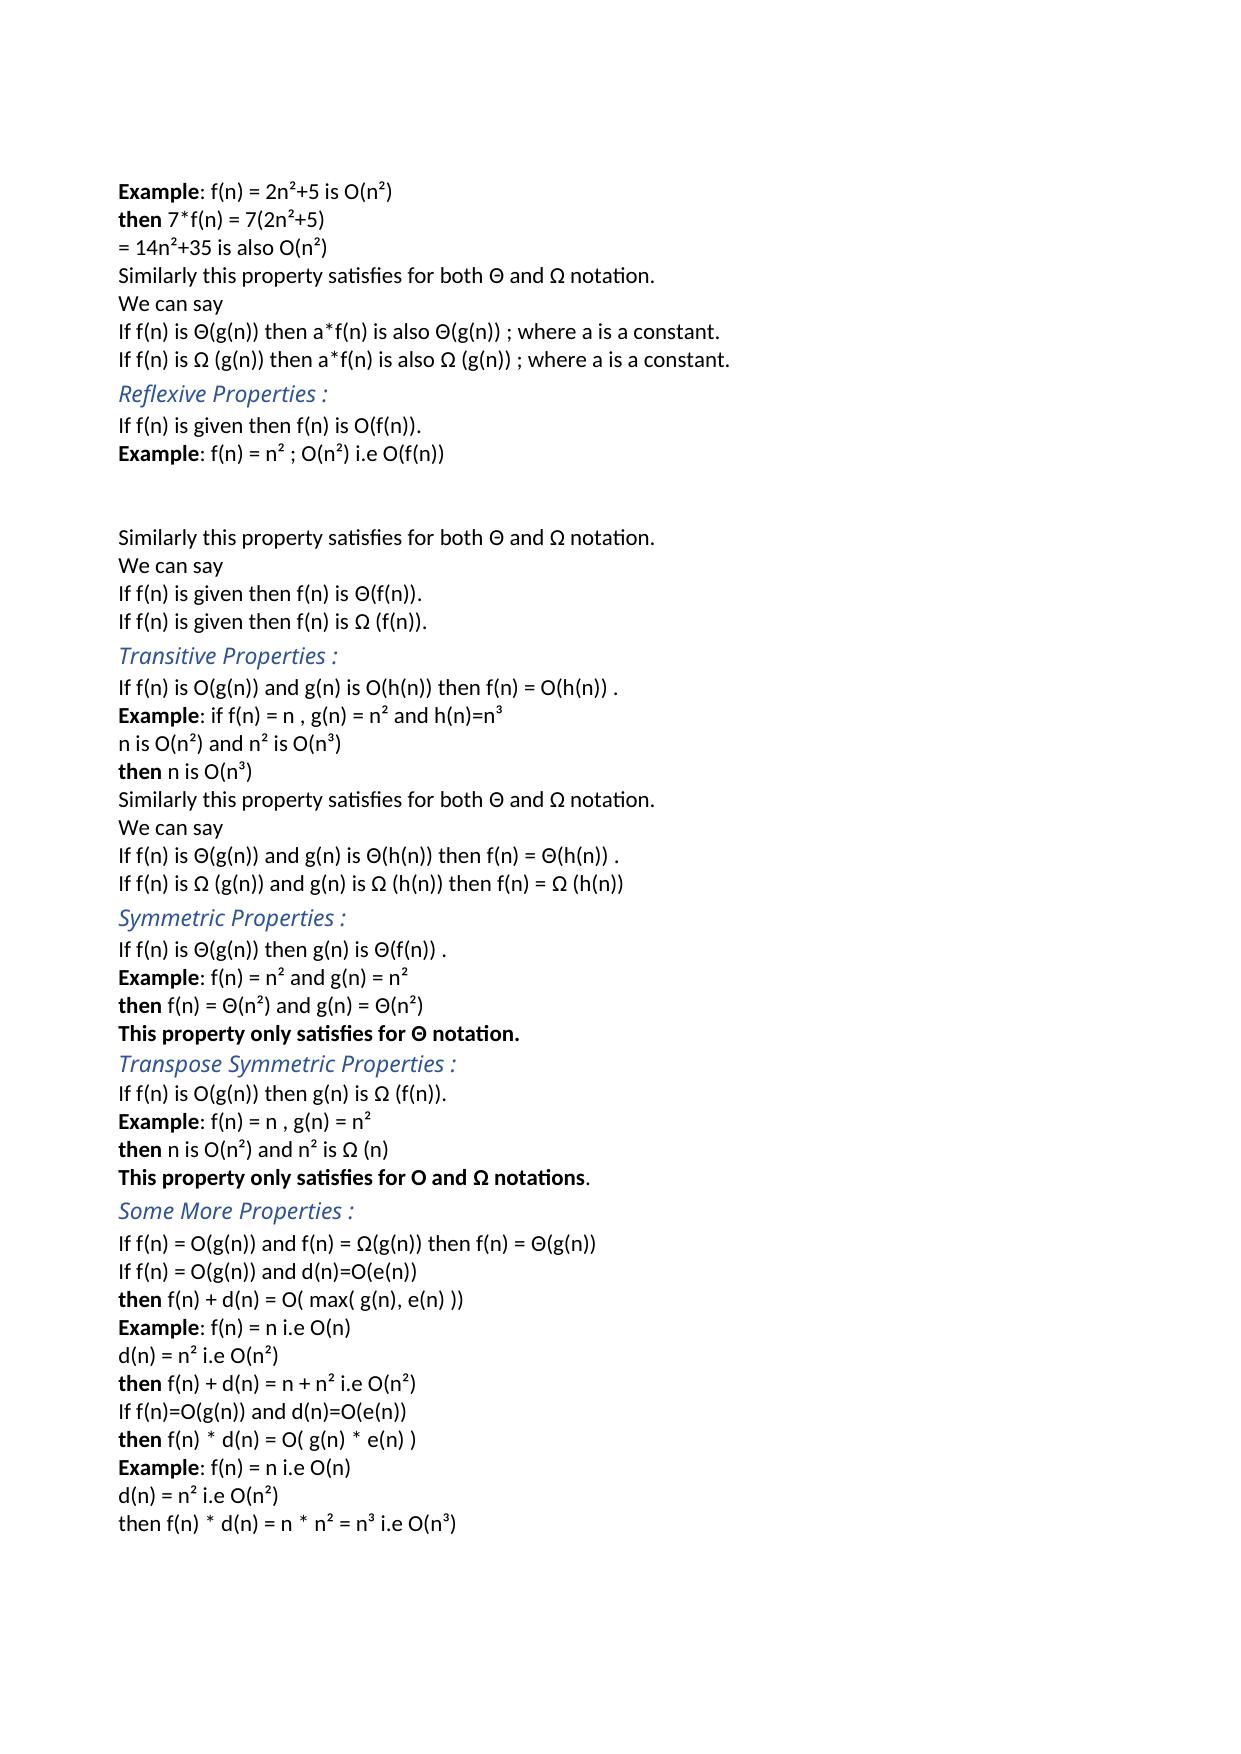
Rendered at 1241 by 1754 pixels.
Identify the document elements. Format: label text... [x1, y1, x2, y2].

text If f(n) is O(g(n)) and g(n) is O(h(n)) then f(n) = O(h(n)) . [118, 673, 1122, 701]
text Similarly this property satisfies for both Θ and Ω notation. We can say If f(n) is given then f(n) is Θ(f(n)). If f(n) is given then f(n) is Ω (f(n)). [118, 523, 1122, 635]
text Similarly this property satisfies for both Θ and Ω notation. We can say If f(n) is Θ(g(n)) and g(n) is Θ(h(n)) then f(n) = Θ(h(n)) . If f(n) is Ω (g(n)) and g(n) is Ω (h(n)) then f(n) = Ω (h(n)) [118, 785, 1122, 897]
text Example: if f(n) = n , g(n) = n² and h(n)=n³ n is O(n²) and n² is O(n³) then n is O(n³) [118, 701, 1122, 785]
text If f(n)=O(g(n)) and d(n)=O(e(n)) then f(n) * d(n) = O( g(n) * e(n) ) Example: f(n) = n i.e O(n) d(n) = n² i.e O(n²) then f(n) * d(n) = n * n² = n³ i.e O(n³) [118, 1397, 1122, 1537]
subtitle Symmetric Properties : [118, 902, 1122, 933]
text Example: f(n) = n² and g(n) = n² then f(n) = Θ(n²) and g(n) = Θ(n²) [118, 963, 1122, 1019]
text If f(n) is given then f(n) is O(f(n)). [118, 411, 1122, 439]
text Similarly this property satisfies for both Θ and Ω notation. We can say If f(n) is Θ(g(n)) then a*f(n) is also Θ(g(n)) ; where a is a constant. If f(n) is Ω (g(n)) then a*f(n) is also Ω (g(n)) ; where a is a constant. [118, 261, 1122, 373]
subtitle Some More Properties : [118, 1195, 1122, 1226]
text If f(n) is O(g(n)) then g(n) is Ω (f(n)). [118, 1079, 1122, 1107]
text Example: f(n) = n , g(n) = n² then n is O(n²) and n² is Ω (n) [118, 1107, 1122, 1163]
text If f(n) = O(g(n)) and f(n) = Ω(g(n)) then f(n) = Θ(g(n)) [118, 1229, 1122, 1257]
text If f(n) = O(g(n)) and d(n)=O(e(n)) then f(n) + d(n) = O( max( g(n), e(n) )) Example: f(n) = n i.e O(n) d(n) = n² i.e O(n²) then f(n) + d(n) = n + n² i.e O(n²) [118, 1257, 1122, 1397]
subtitle Reflexive Properties : [118, 377, 1122, 409]
subtitle Transitive Properties : [118, 639, 1122, 671]
text Transpose Symmetric Properties : [118, 1047, 1122, 1079]
text If f(n) is Θ(g(n)) then g(n) is Θ(f(n)) . [118, 935, 1122, 963]
text This property only satisfies for Θ notation. [118, 1019, 1122, 1047]
text Example: f(n) = n² ; O(n²) i.e O(f(n)) [118, 439, 1122, 467]
text This property only satisfies for O and Ω notations. [118, 1163, 1122, 1191]
text Example: f(n) = 2n²+5 is O(n²) then 7*f(n) = 7(2n²+5) = 14n²+35 is also O(n²) [118, 177, 1122, 261]
